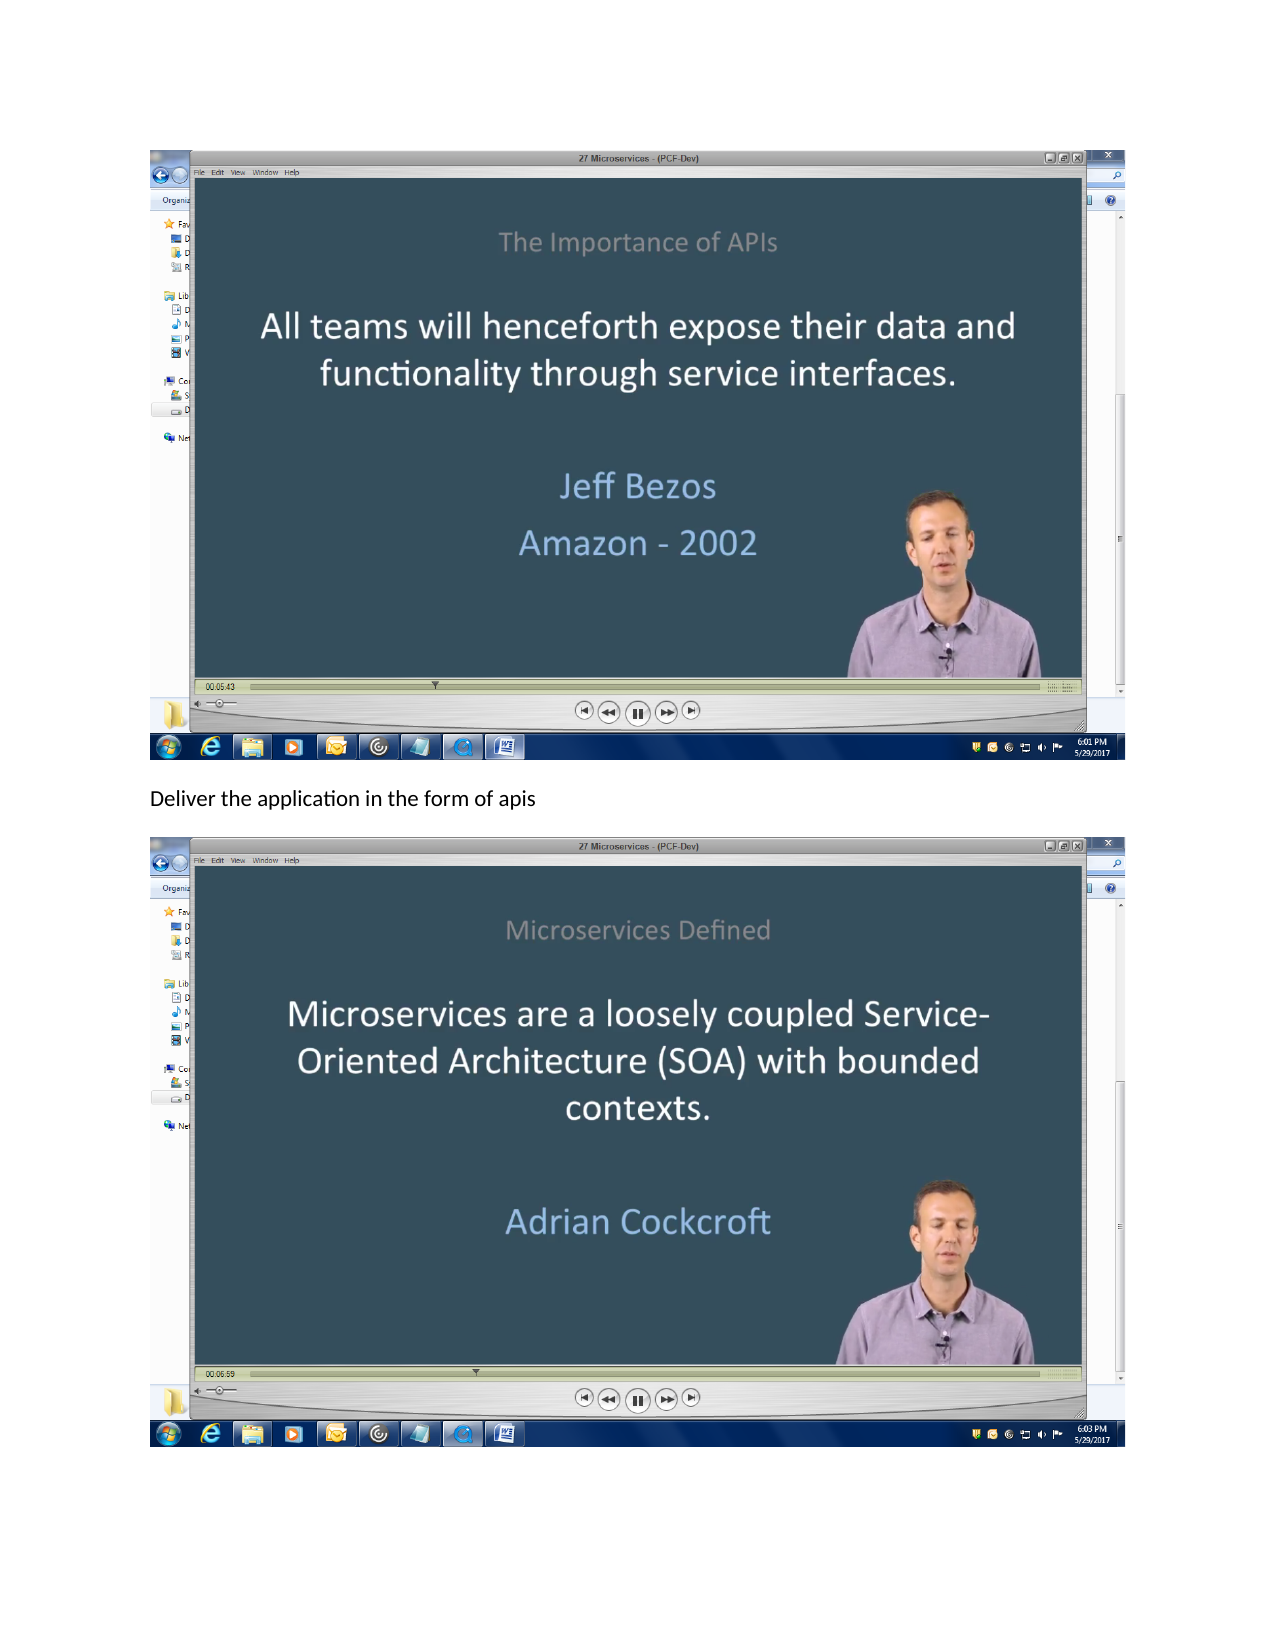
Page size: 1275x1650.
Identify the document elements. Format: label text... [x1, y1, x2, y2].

picture [150, 837, 1125, 1447]
picture [150, 150, 1125, 760]
text Deliver the application in the form of apis [150, 784, 1125, 812]
